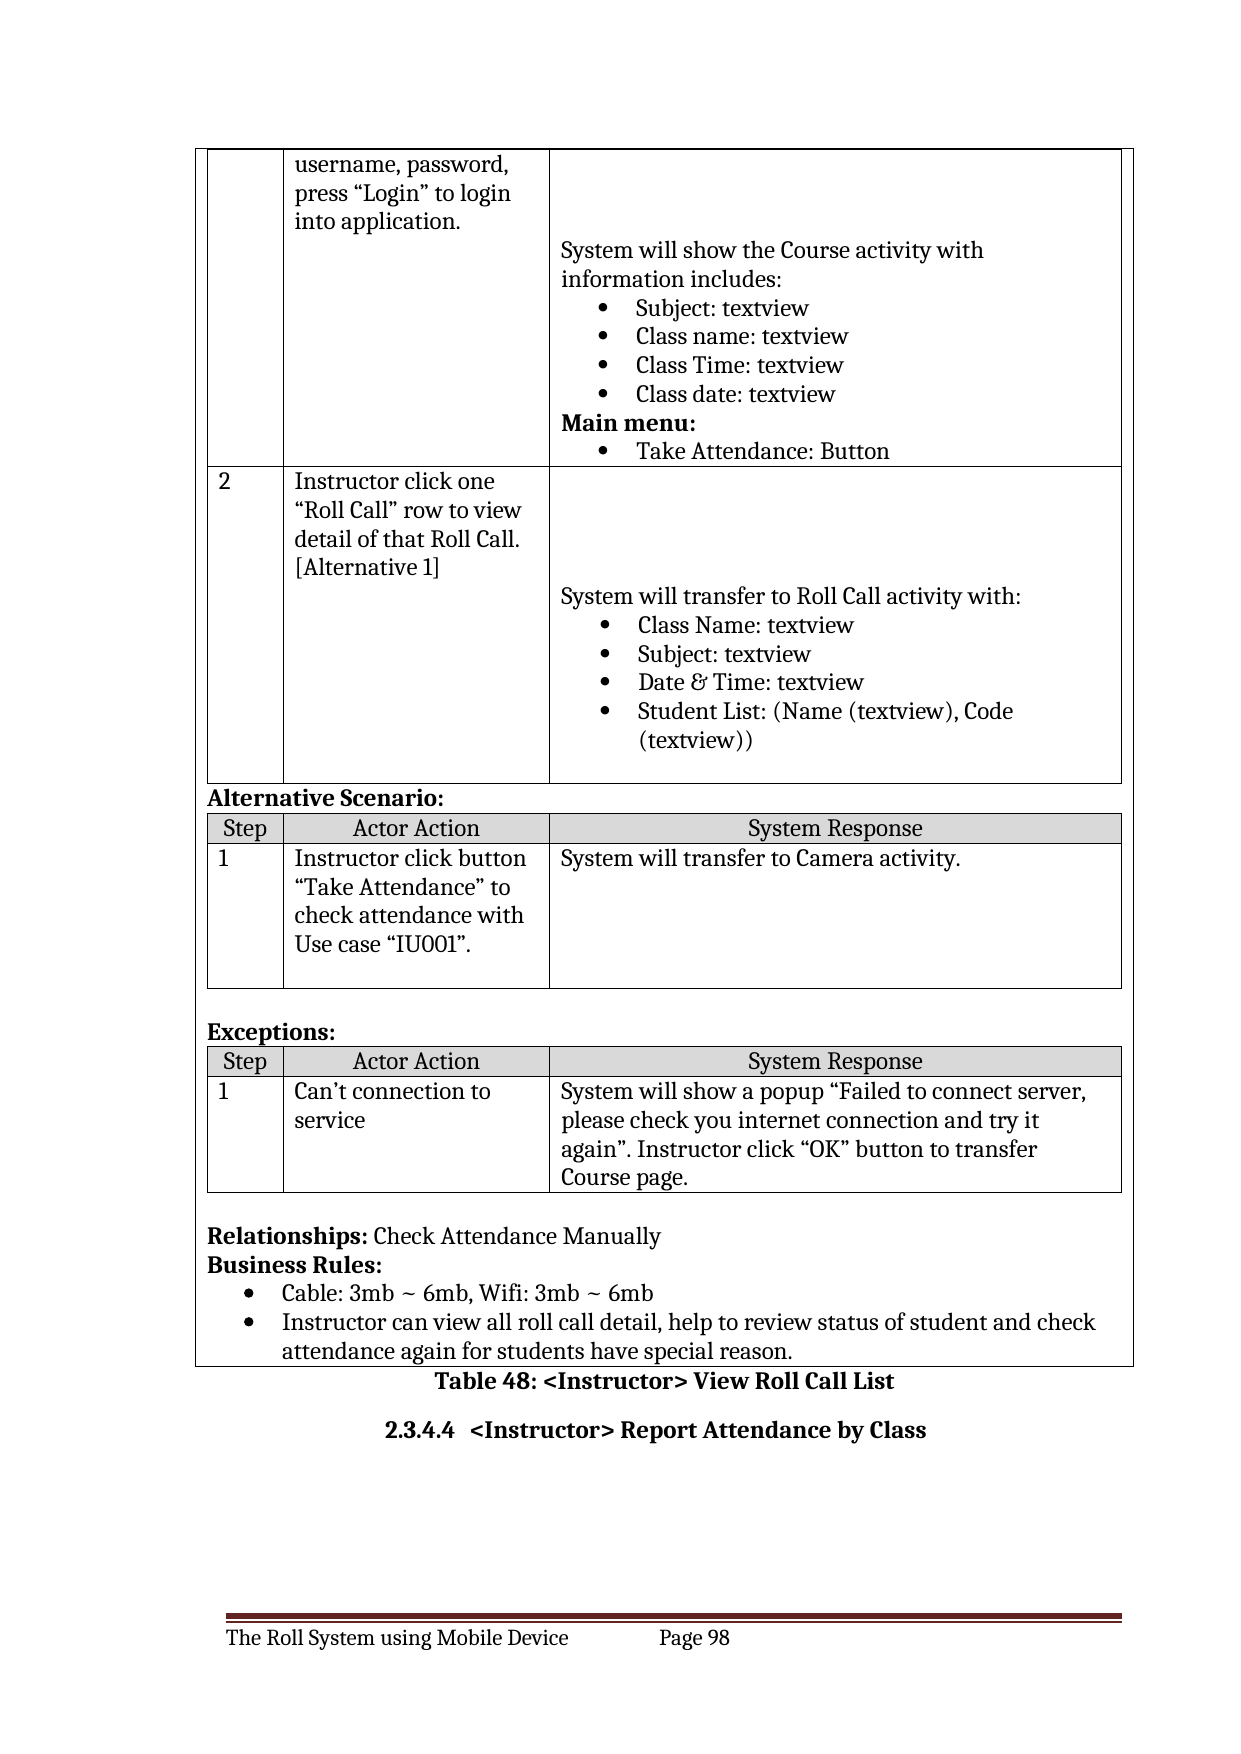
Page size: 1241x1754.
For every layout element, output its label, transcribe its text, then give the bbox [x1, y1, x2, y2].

text Table 48: <Instructor> View Roll Call List [207, 1367, 1122, 1395]
subtitle <Instructor> Report Attendance by Class [385, 1416, 1122, 1445]
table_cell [196, 149, 1133, 1366]
